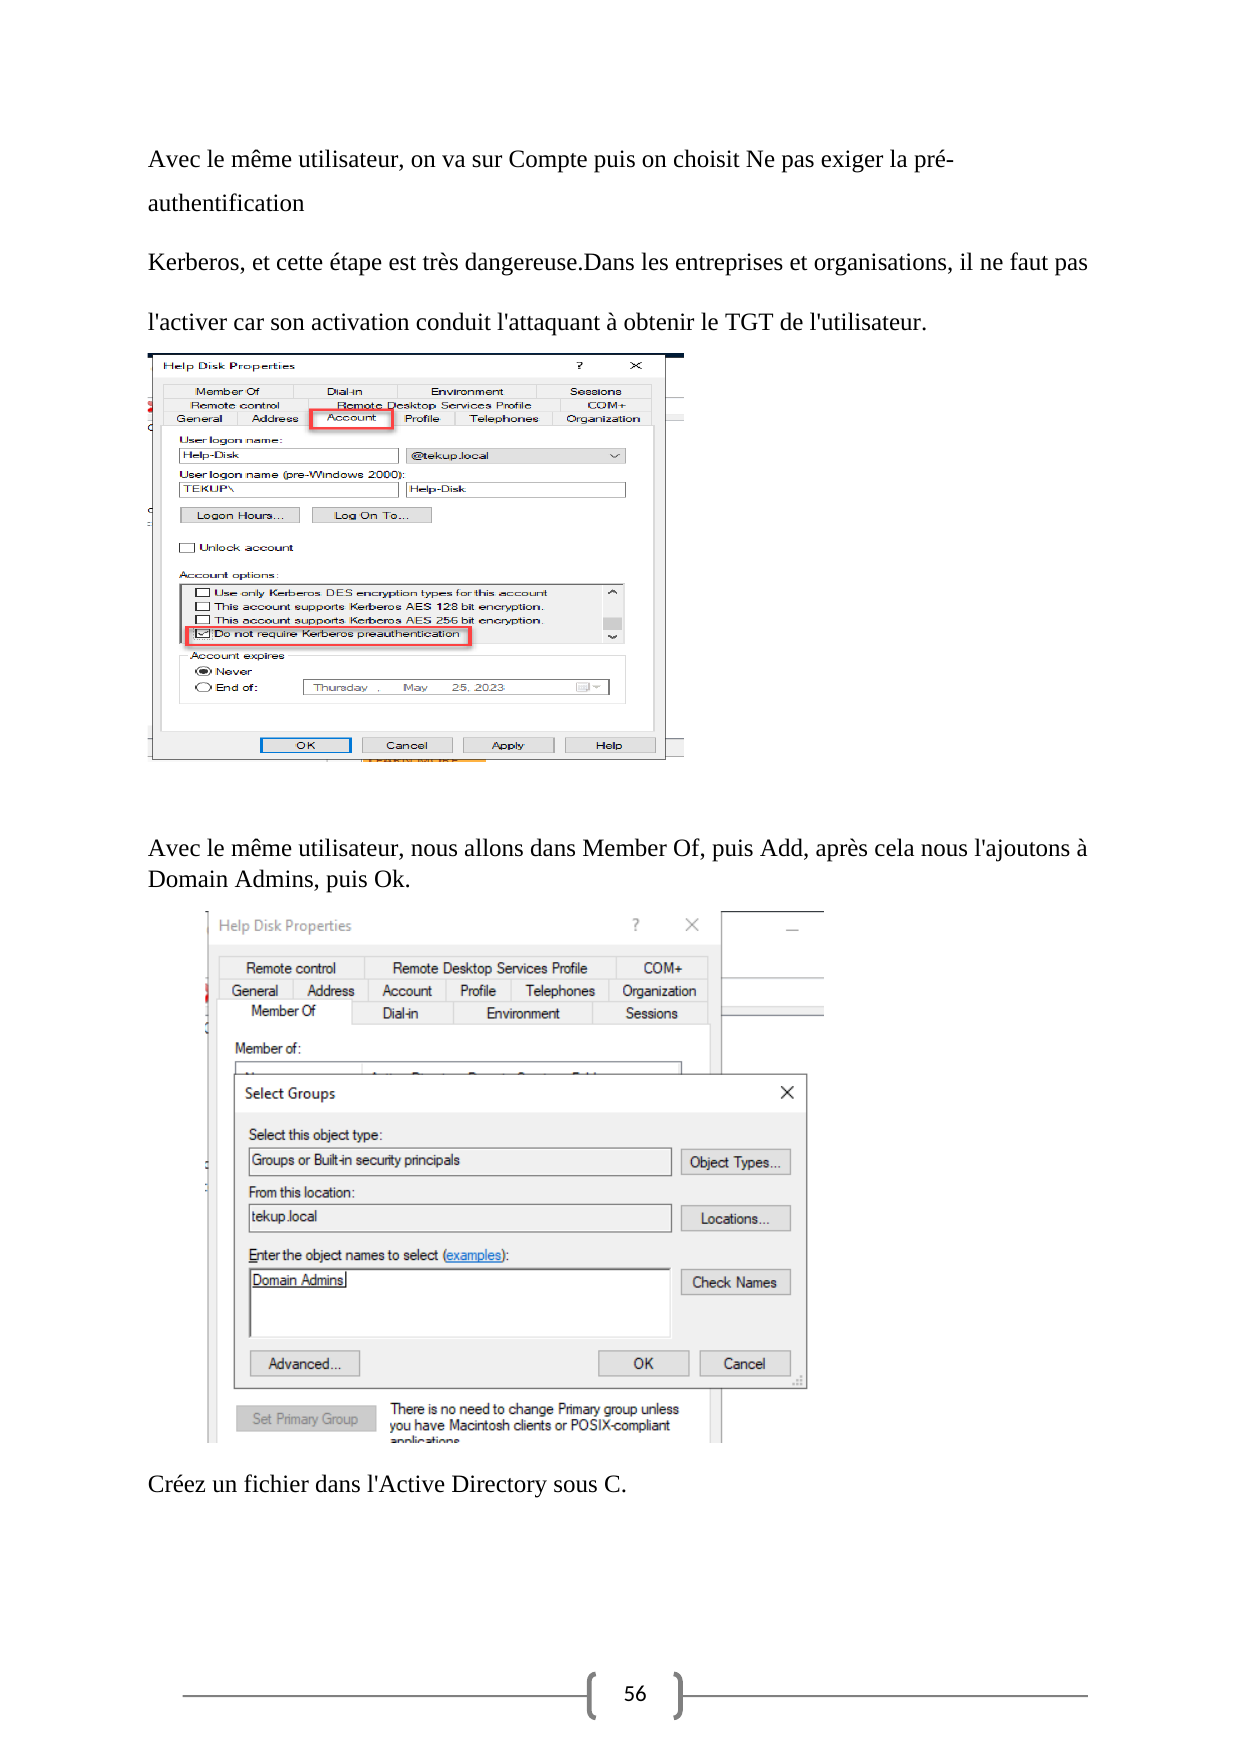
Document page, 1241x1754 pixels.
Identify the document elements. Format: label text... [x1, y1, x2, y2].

text l'activer car son activation conduit l'attaquant à obtenir le TGT de l'utilisateur. [148, 307, 1093, 336]
text Avec le même utilisateur, on va sur Compte puis on choisit Ne pas exiger la pré-authentification [148, 144, 1093, 216]
picture [205, 911, 824, 1443]
picture [147, 353, 684, 762]
text Kerberos, et cette étape est très dangereuse.Dans les entreprises et organisations, il ne faut pas [148, 247, 1093, 276]
text Avec le même utilisateur, nous allons dans Member Of, puis Add, après cela nous l'ajoutons à Domain Admins, puis Ok. [148, 833, 1093, 893]
text Créez un fichier dans l'Active Directory sous C. [148, 1469, 1093, 1498]
